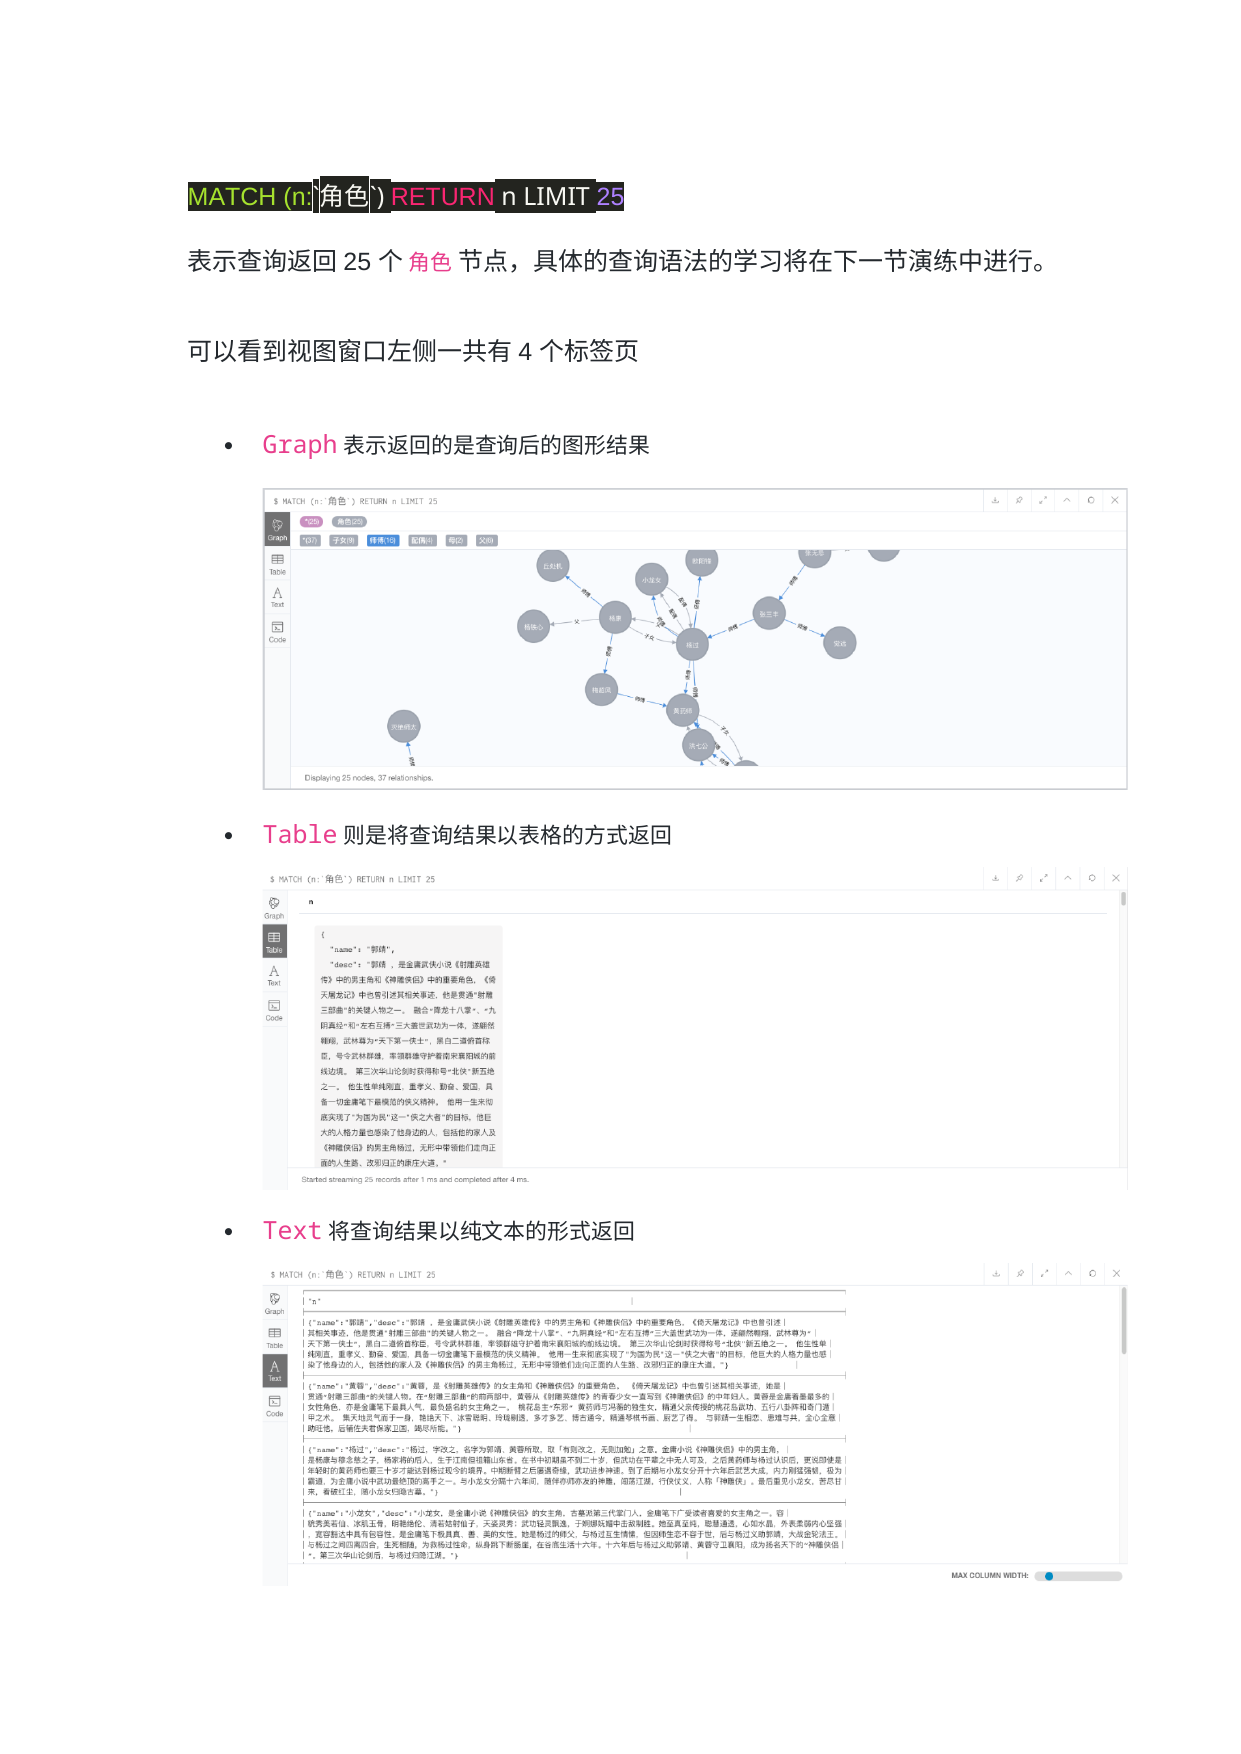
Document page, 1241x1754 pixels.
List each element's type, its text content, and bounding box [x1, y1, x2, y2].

picture [262, 488, 1128, 790]
picture [262, 1263, 1128, 1586]
picture [262, 867, 1128, 1190]
text 可以看到视图窗口左侧一共有 4 个标签页 [187, 317, 1053, 382]
text 表示查询返回 25 个 角色 节点，具体的查询语法的学习将在下一节演练中进行。 [187, 227, 1053, 292]
text MATCH (n:`角色`) RETURN n LIMIT 25 [187, 162, 1053, 227]
